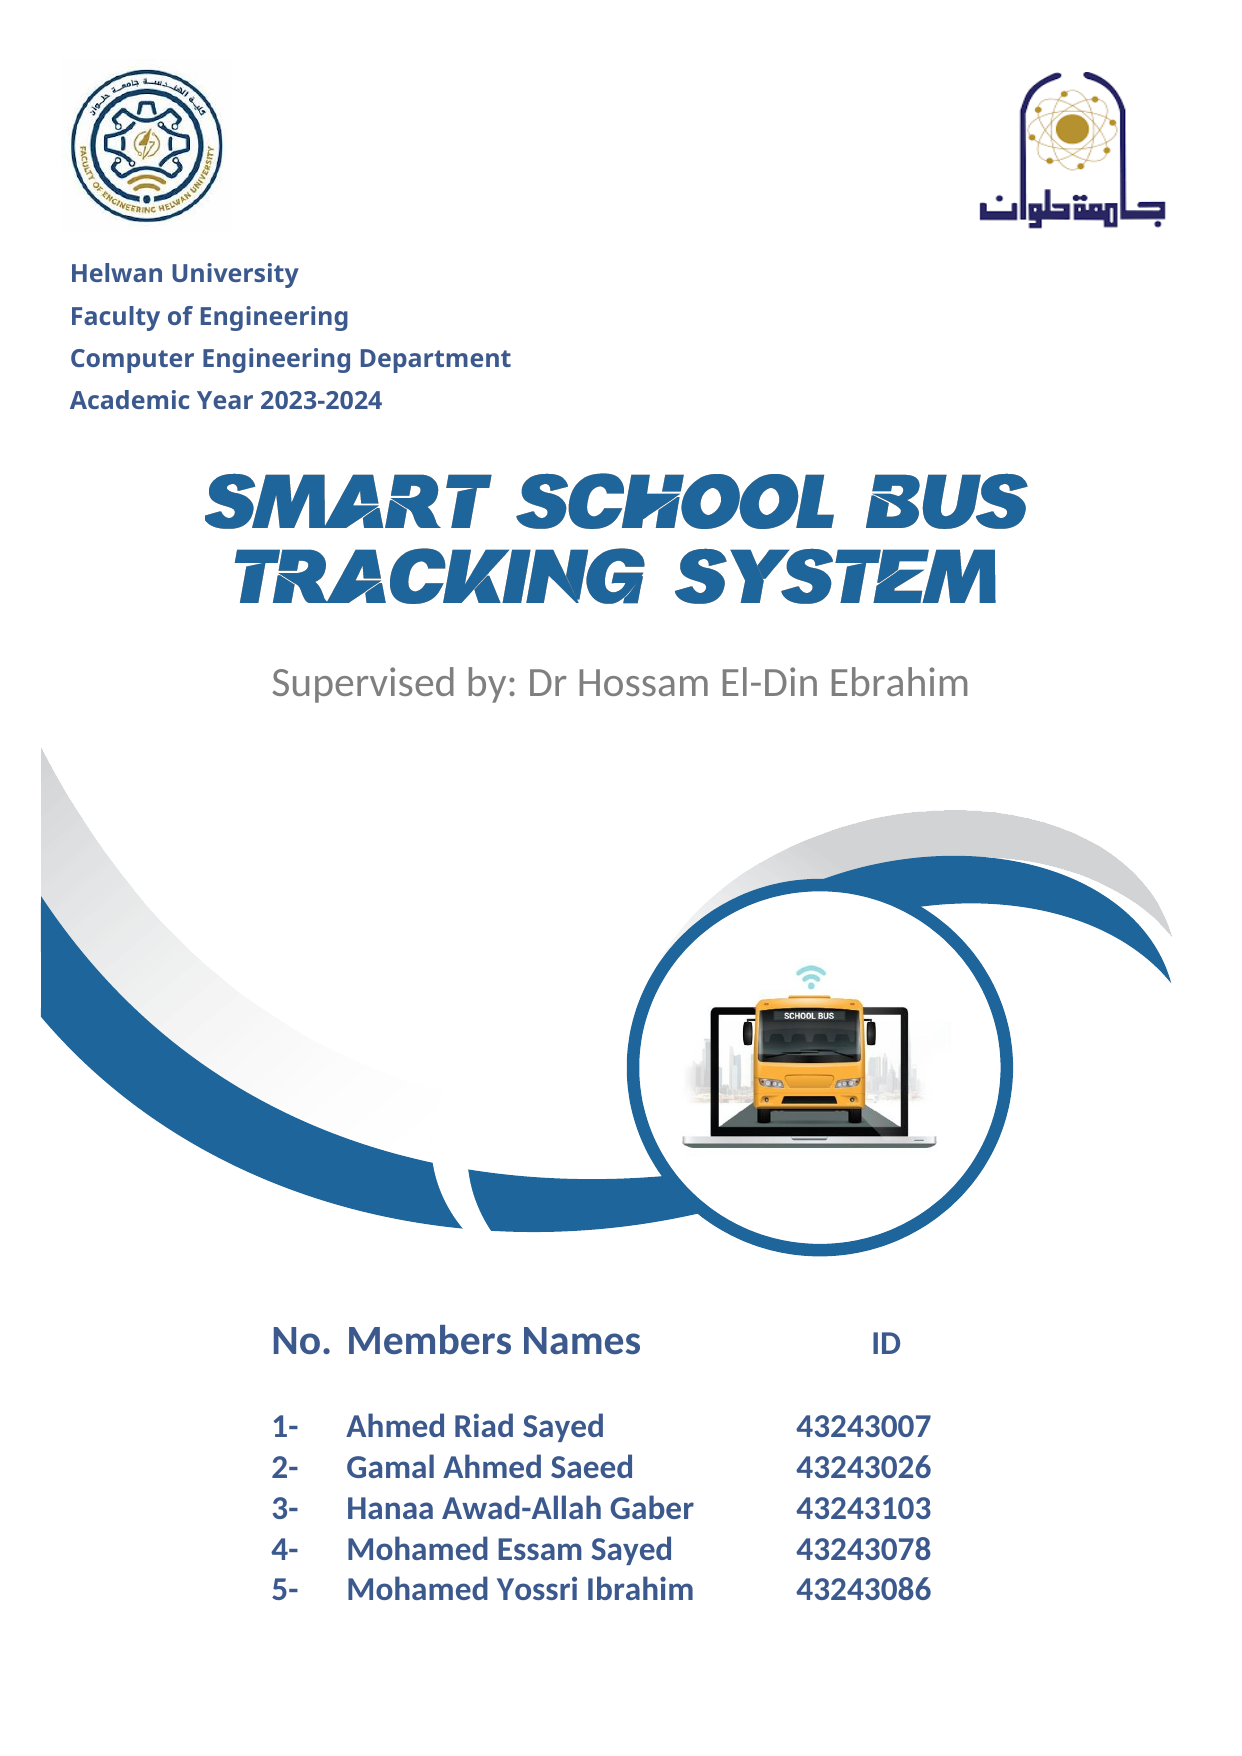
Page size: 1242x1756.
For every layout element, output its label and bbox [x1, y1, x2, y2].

picture [979, 72, 1166, 229]
picture [60, 59, 233, 232]
picture [205, 459, 1079, 610]
picture [681, 959, 952, 1157]
